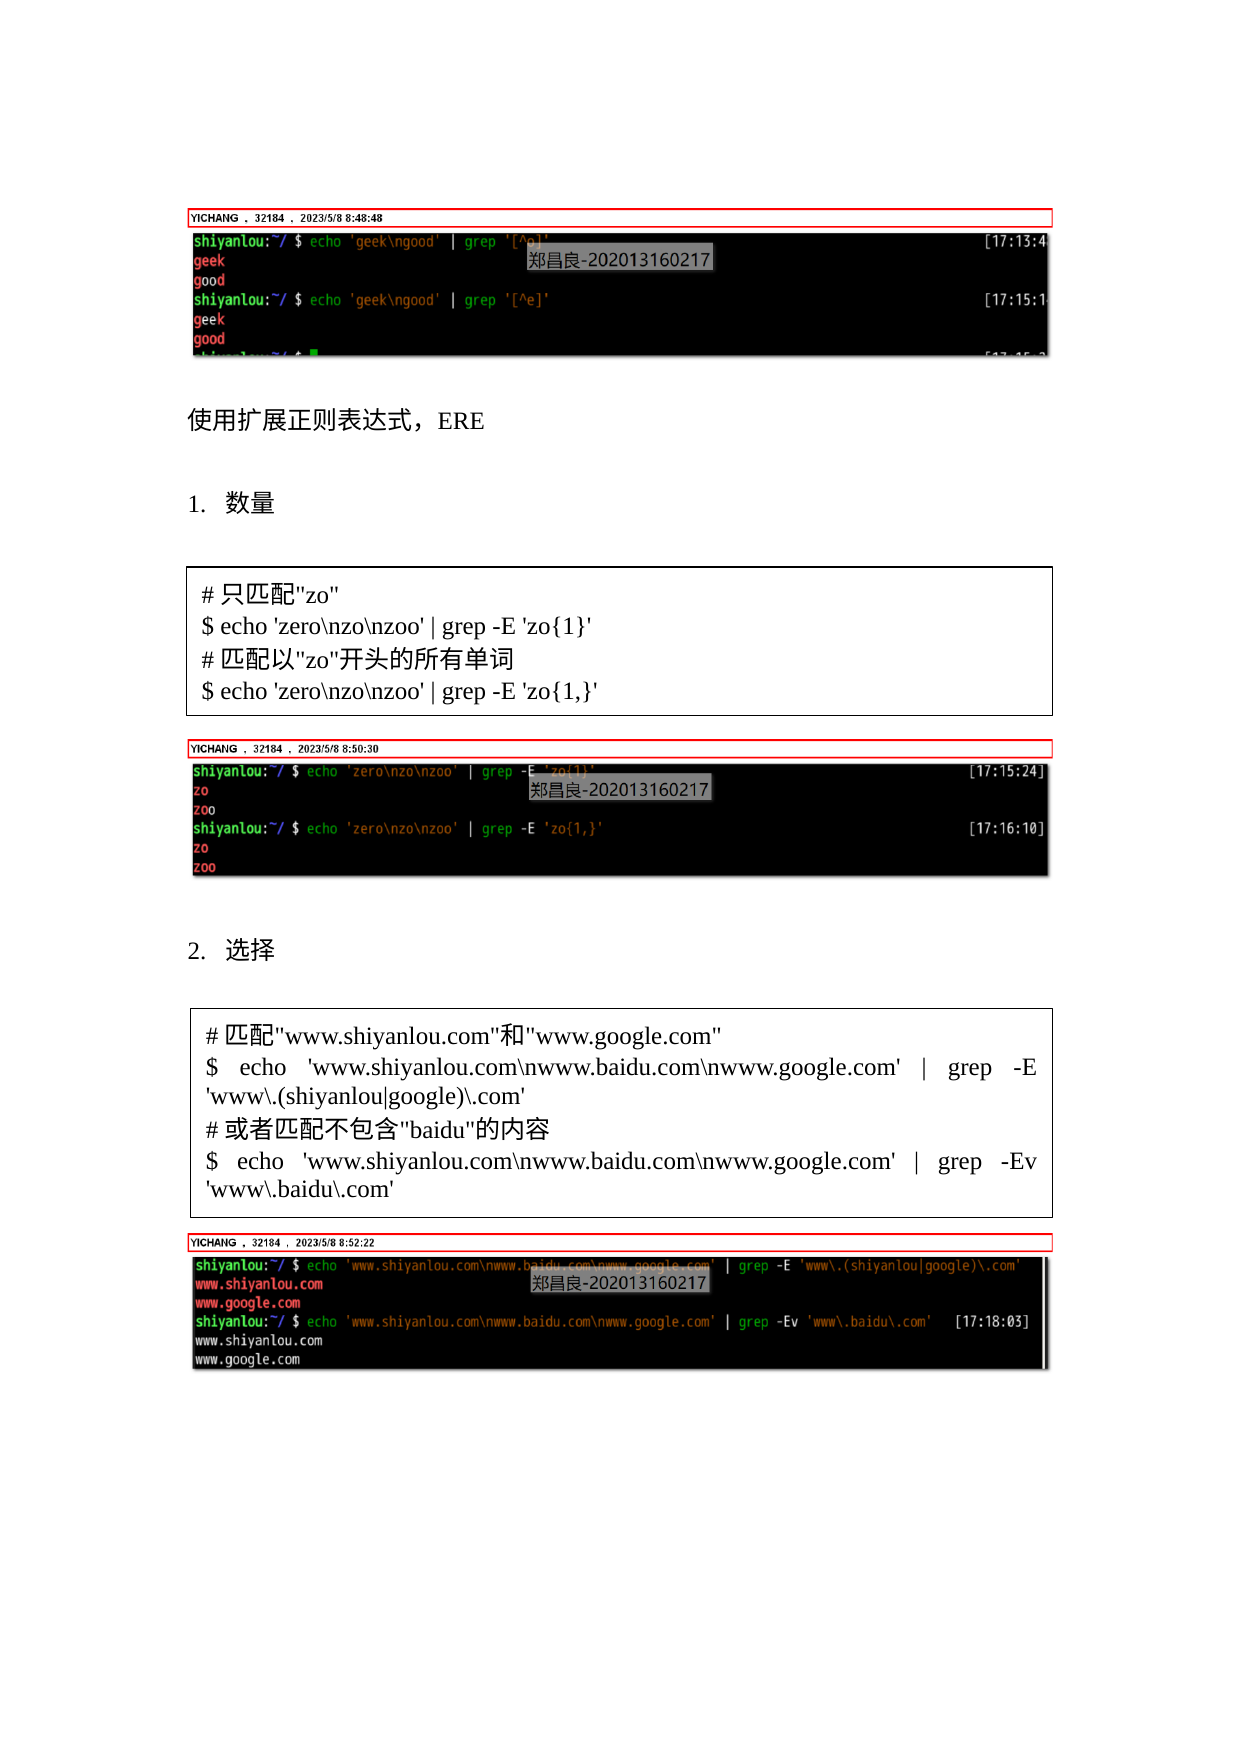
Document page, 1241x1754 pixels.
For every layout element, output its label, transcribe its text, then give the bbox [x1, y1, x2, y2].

picture [187, 1233, 1053, 1374]
picture [187, 208, 1053, 361]
text 使用扩展正则表达式，ERE [187, 386, 1053, 451]
list 数量 [187, 469, 1053, 534]
picture [187, 739, 1053, 881]
list 选择 [187, 916, 1053, 981]
